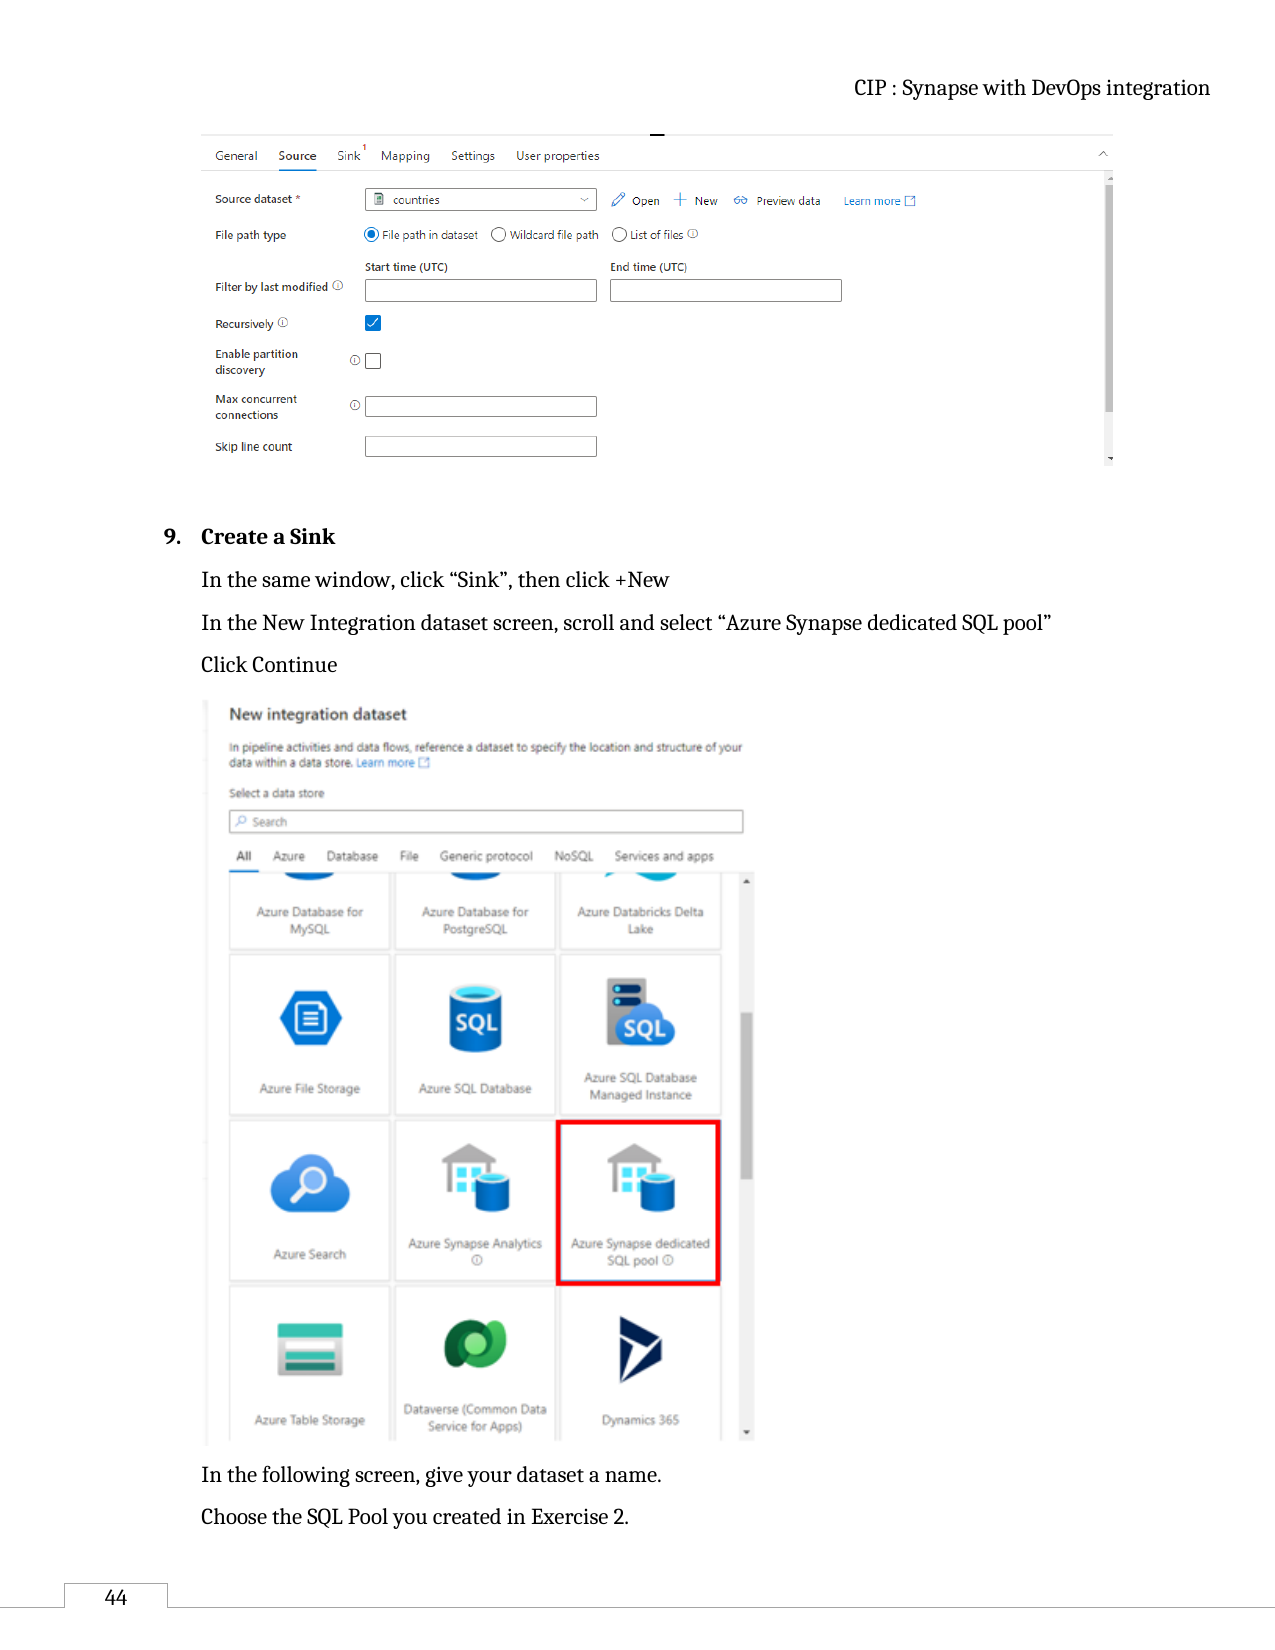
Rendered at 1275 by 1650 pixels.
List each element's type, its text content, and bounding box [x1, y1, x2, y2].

list Click Continue [201, 652, 1196, 679]
list In the following screen, give your dataset a name. [201, 1461, 1196, 1488]
list In the same window, click “Sink”, then click +New [201, 567, 1196, 593]
text Create a Sink [164, 524, 1211, 551]
picture [201, 695, 758, 1446]
list Choose the SQL Pool you created in Exercise 2. [201, 1504, 1196, 1531]
picture [201, 118, 1113, 466]
list In the New Integration dataset screen, scroll and select “Azure Synapse dedicated SQL pool” [201, 609, 1196, 636]
